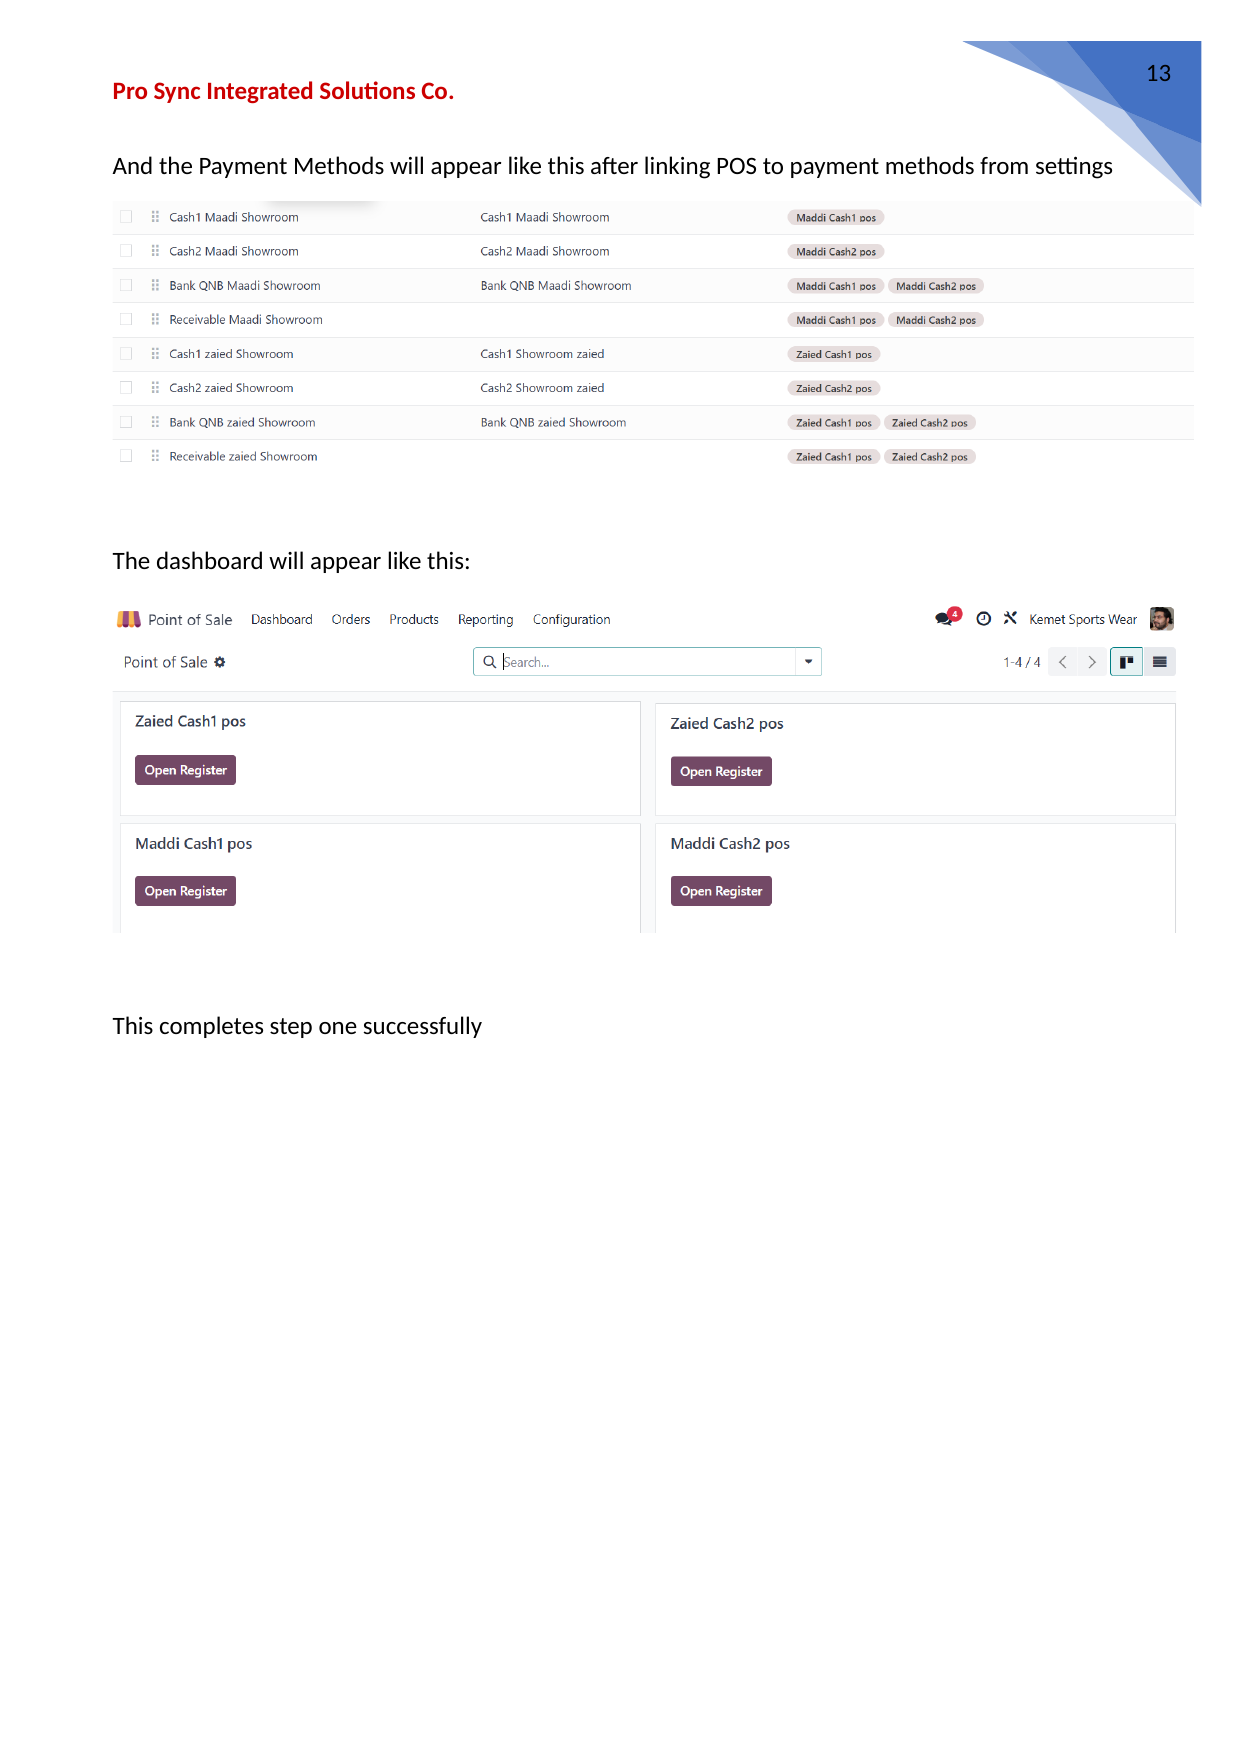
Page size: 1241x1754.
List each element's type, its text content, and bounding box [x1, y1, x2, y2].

picture [112, 41, 1202, 473]
text And the Payment Methods will appear like this after linking POS to payment methods from settings [112, 150, 1128, 181]
picture [112, 598, 1177, 933]
text The dashboard will appear like this: [112, 545, 1128, 576]
text This completes step one successfully [112, 1010, 1128, 1041]
